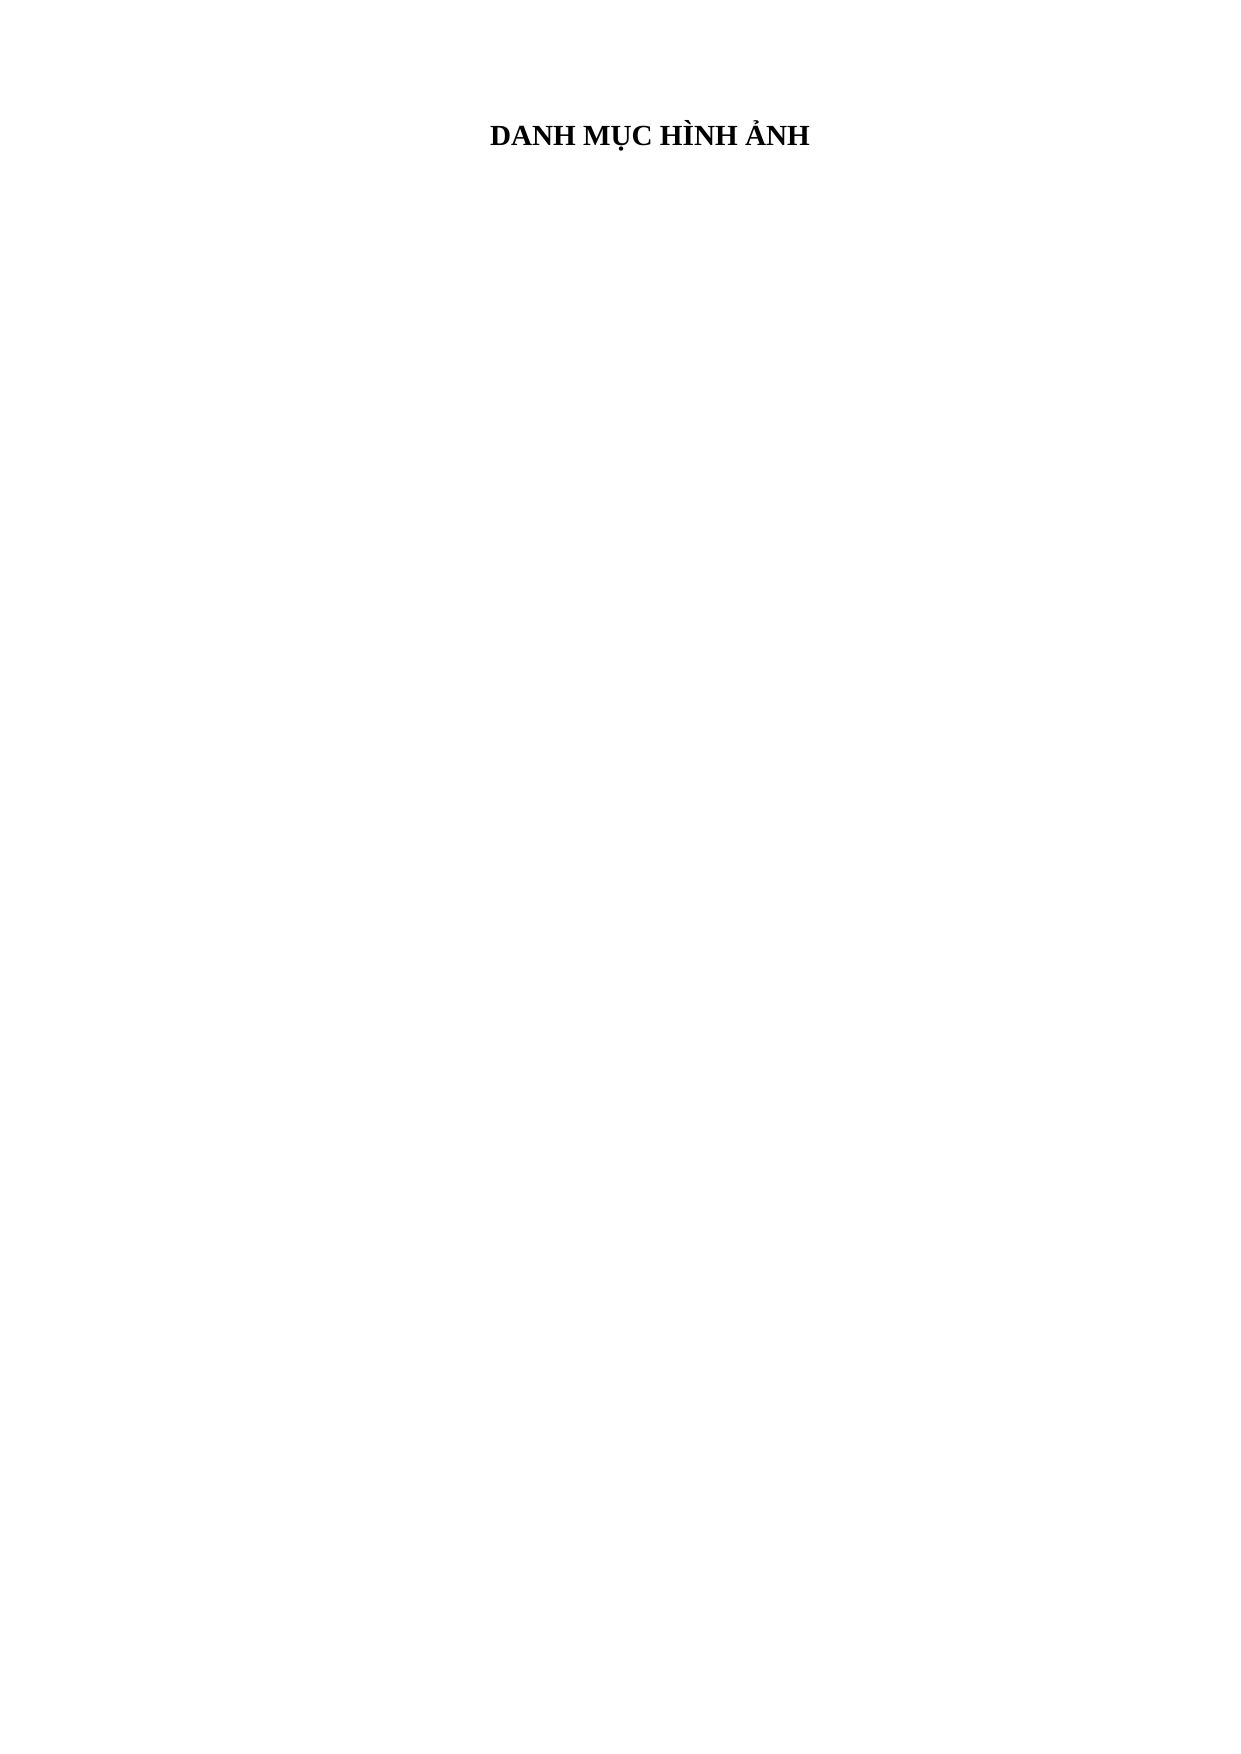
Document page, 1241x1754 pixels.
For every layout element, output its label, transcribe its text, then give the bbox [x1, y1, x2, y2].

text DANH MỤC HÌNH ẢNH [177, 118, 1122, 152]
